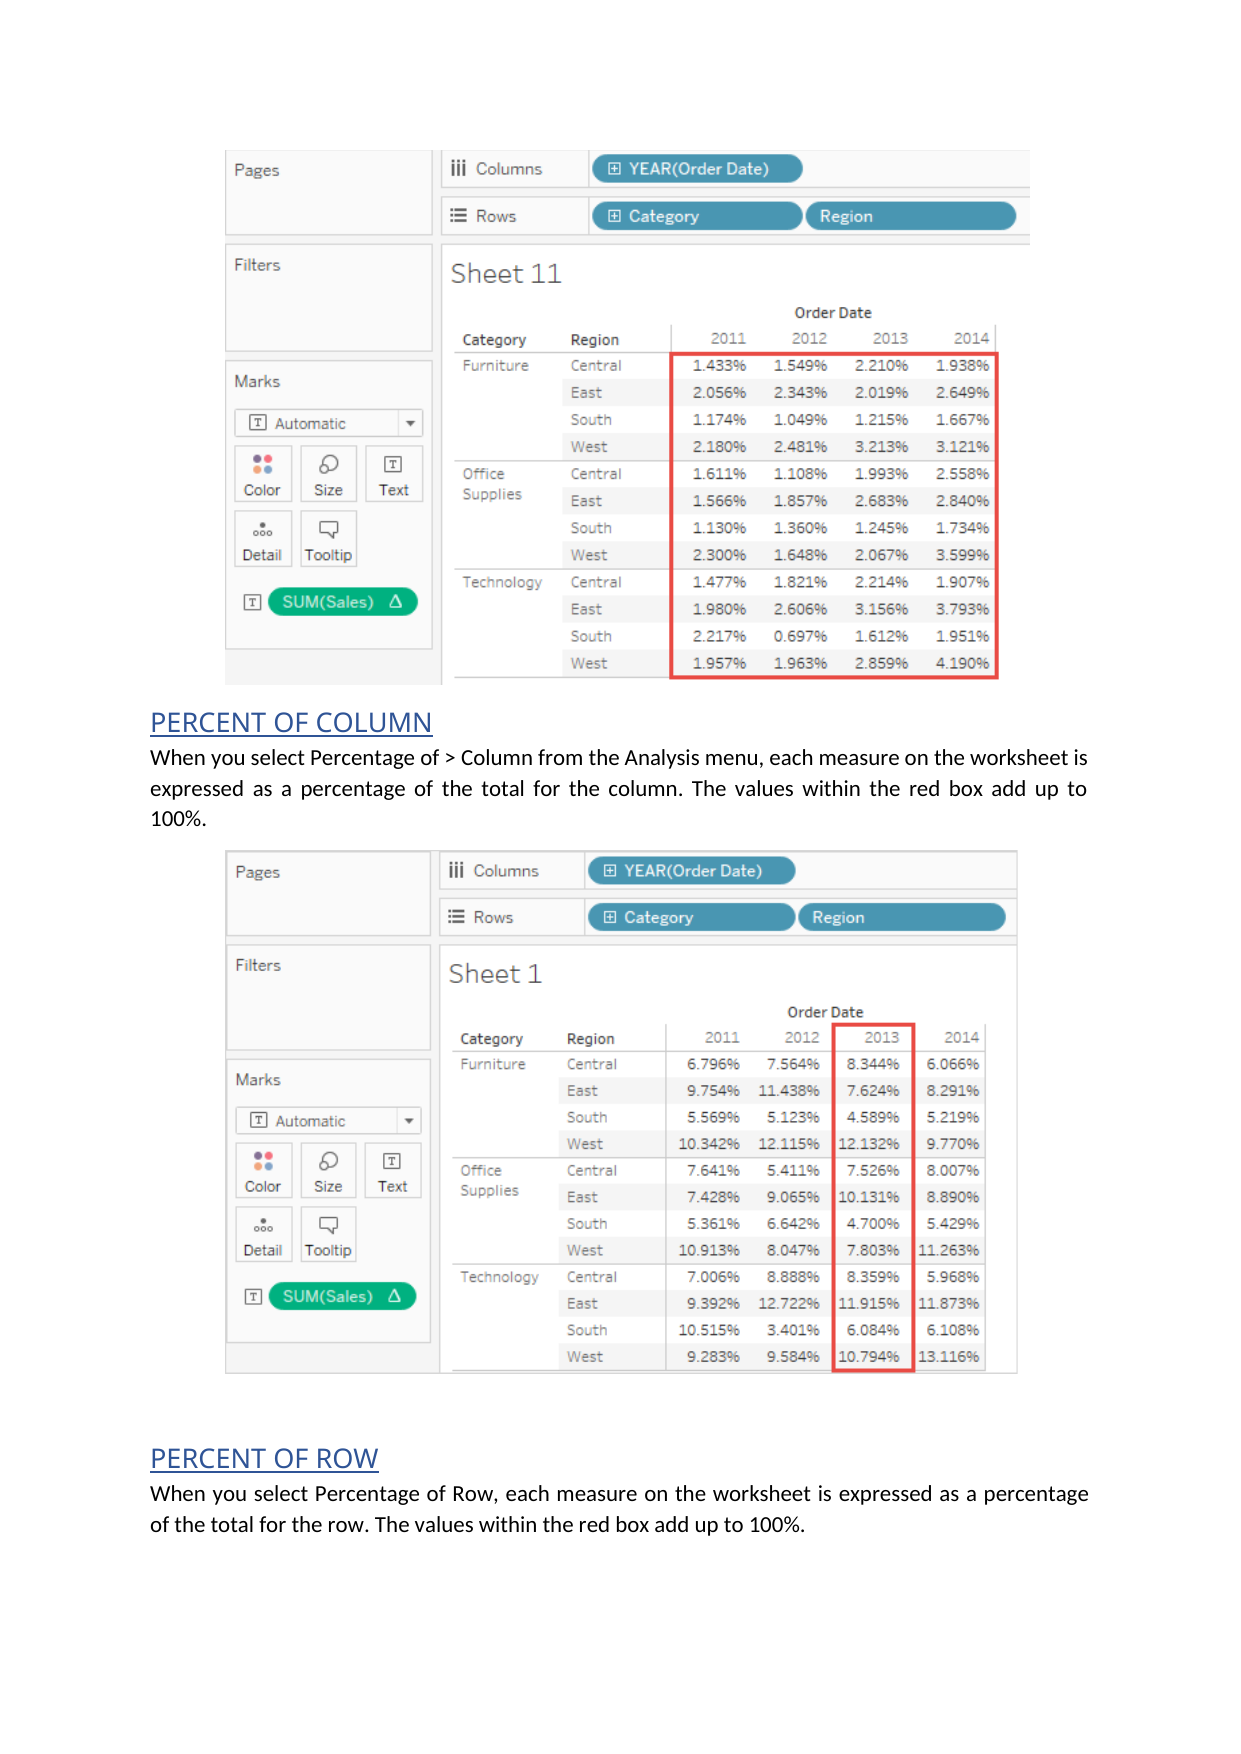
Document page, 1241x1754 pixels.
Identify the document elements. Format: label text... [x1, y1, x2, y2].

picture [225, 850, 1018, 1374]
subtitle PERCENT OF COLUMN [150, 704, 1090, 741]
picture [225, 150, 1030, 685]
text When you select Percentage of > Column from the Analysis menu, each measure on the worksheet is expressed as a percentage of the total for the column. The values within the red box add up to 100%. [150, 743, 1090, 832]
text When you select Percentage of Row, each measure on the worksheet is expressed as a percentage of the total for the row. The values within the red box add up to 100%. [150, 1479, 1090, 1538]
subtitle PERCENT OF ROW [150, 1440, 1090, 1477]
